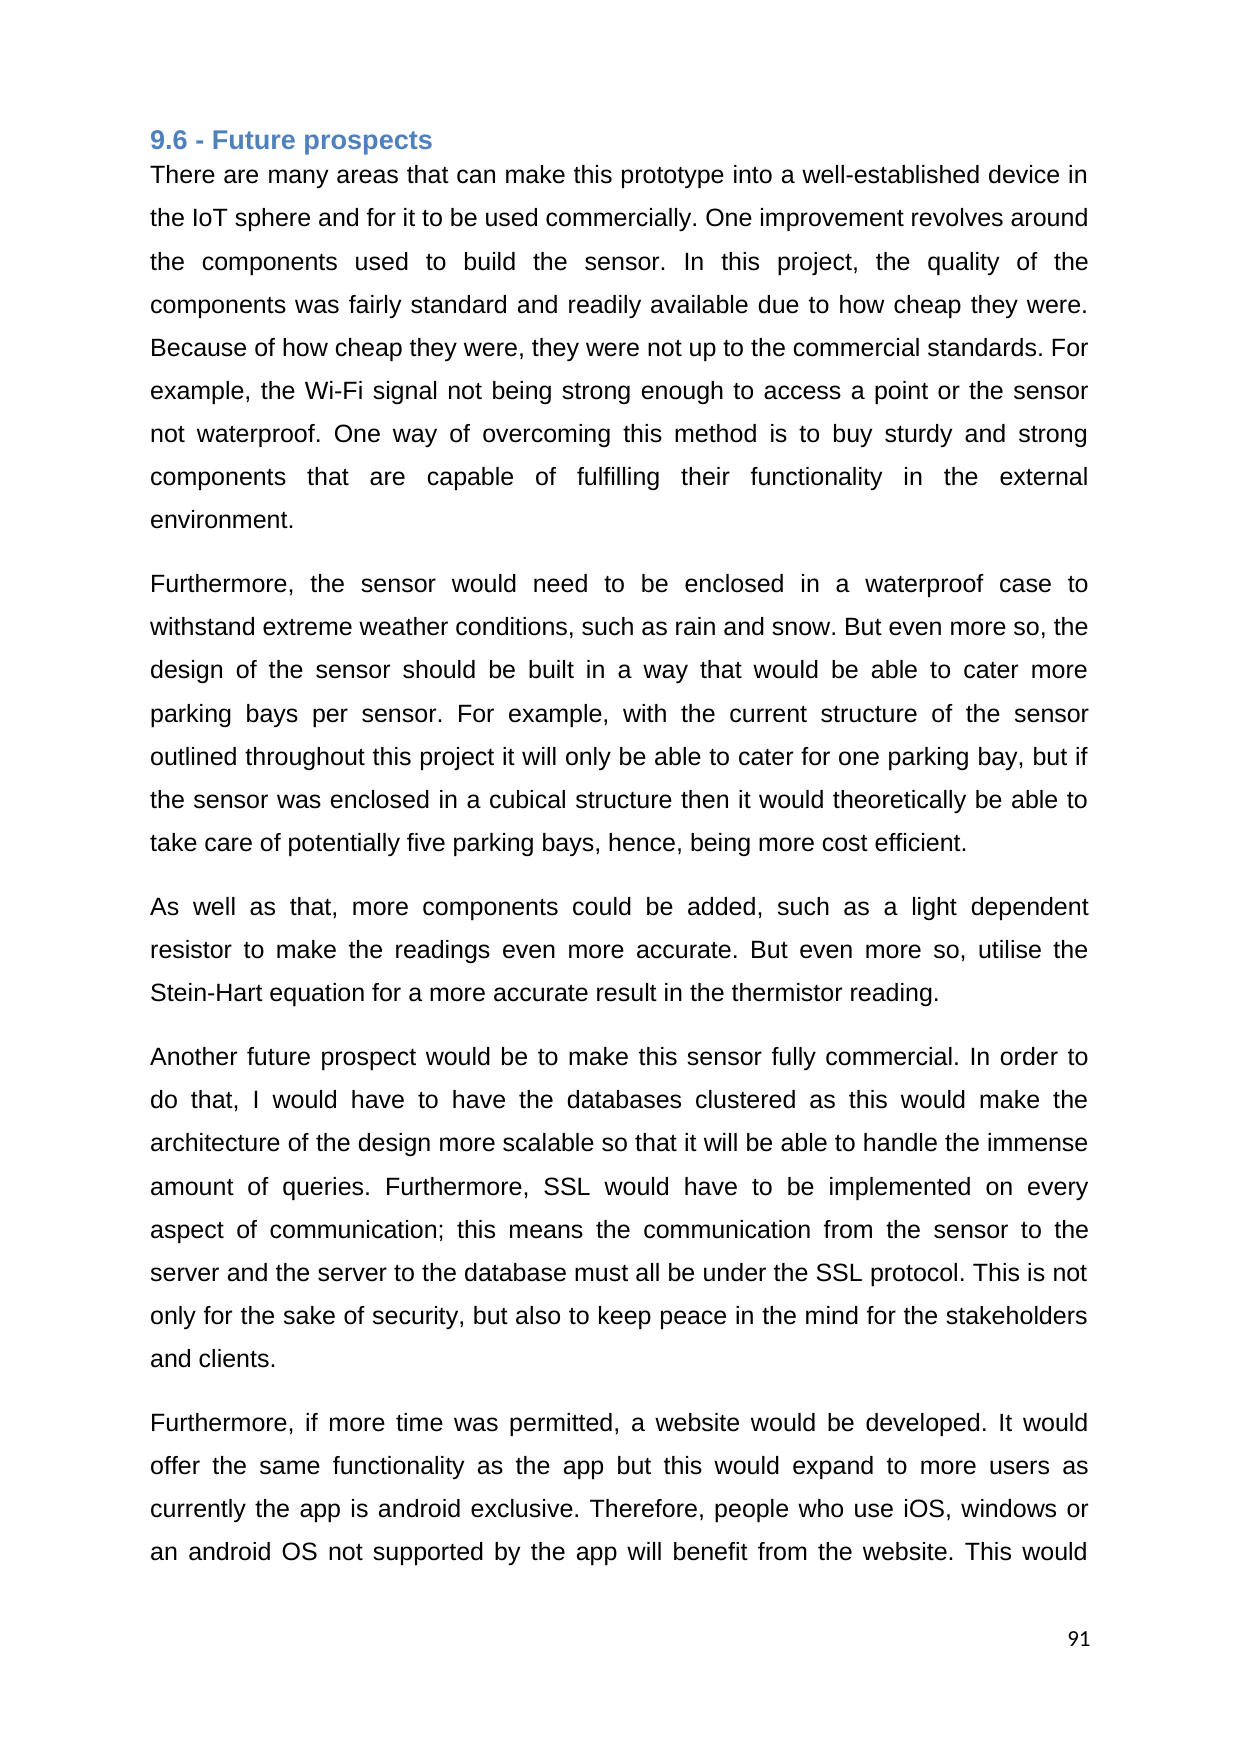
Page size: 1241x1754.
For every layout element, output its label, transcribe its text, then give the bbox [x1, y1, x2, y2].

text Furthermore, the sensor would need to be enclosed in a waterproof case to withstand extreme weather conditions, such as rain and snow. But even more so, the design of the sensor should be built in a way that would be able to cater more parking bays per sensor. For example, with the current structure of the sensor outlined throughout this project it will only be able to cater for one parking bay, but if the sensor was enclosed in a cubical structure then it would theoretically be able to take care of potentially five parking bays, hence, being more cost efficient. [150, 569, 1090, 857]
text As well as that, more components could be added, such as a light dependent resistor to make the readings even more accurate. But even more so, utilise the Stein-Hart equation for a more accurate result in the thermistor reading. [150, 892, 1090, 1007]
text There are many areas that can make this prototype into a well-established device in the IoT sphere and for it to be used commercially. One improvement revolves around the components used to build the sensor. In this project, the quality of the components was fairly standard and readily available due to how cheap they were. Because of how cheap they were, they were not up to the commercial standards. For example, the Wi-Fi signal not being strong enough to access a point or the sensor not waterproof. One way of overcoming this method is to buy sturdy and strong components that are capable of fulfilling their functionality in the external environment. [150, 160, 1090, 534]
text Another future prospect would be to make this sensor fully commercial. In order to do that, I would have to have the databases clustered as this would make the architecture of the design more scalable so that it will be able to handle the immense amount of queries. Furthermore, SSL would have to be implemented on every aspect of communication; this means the communication from the sensor to the server and the server to the database must all be under the SSL protocol. This is not only for the sake of security, but also to keep peace in the mind for the stakeholders and clients. [150, 1042, 1090, 1373]
subtitle 9.6 - Future prospects [150, 124, 1090, 156]
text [150, 1408, 1090, 1566]
